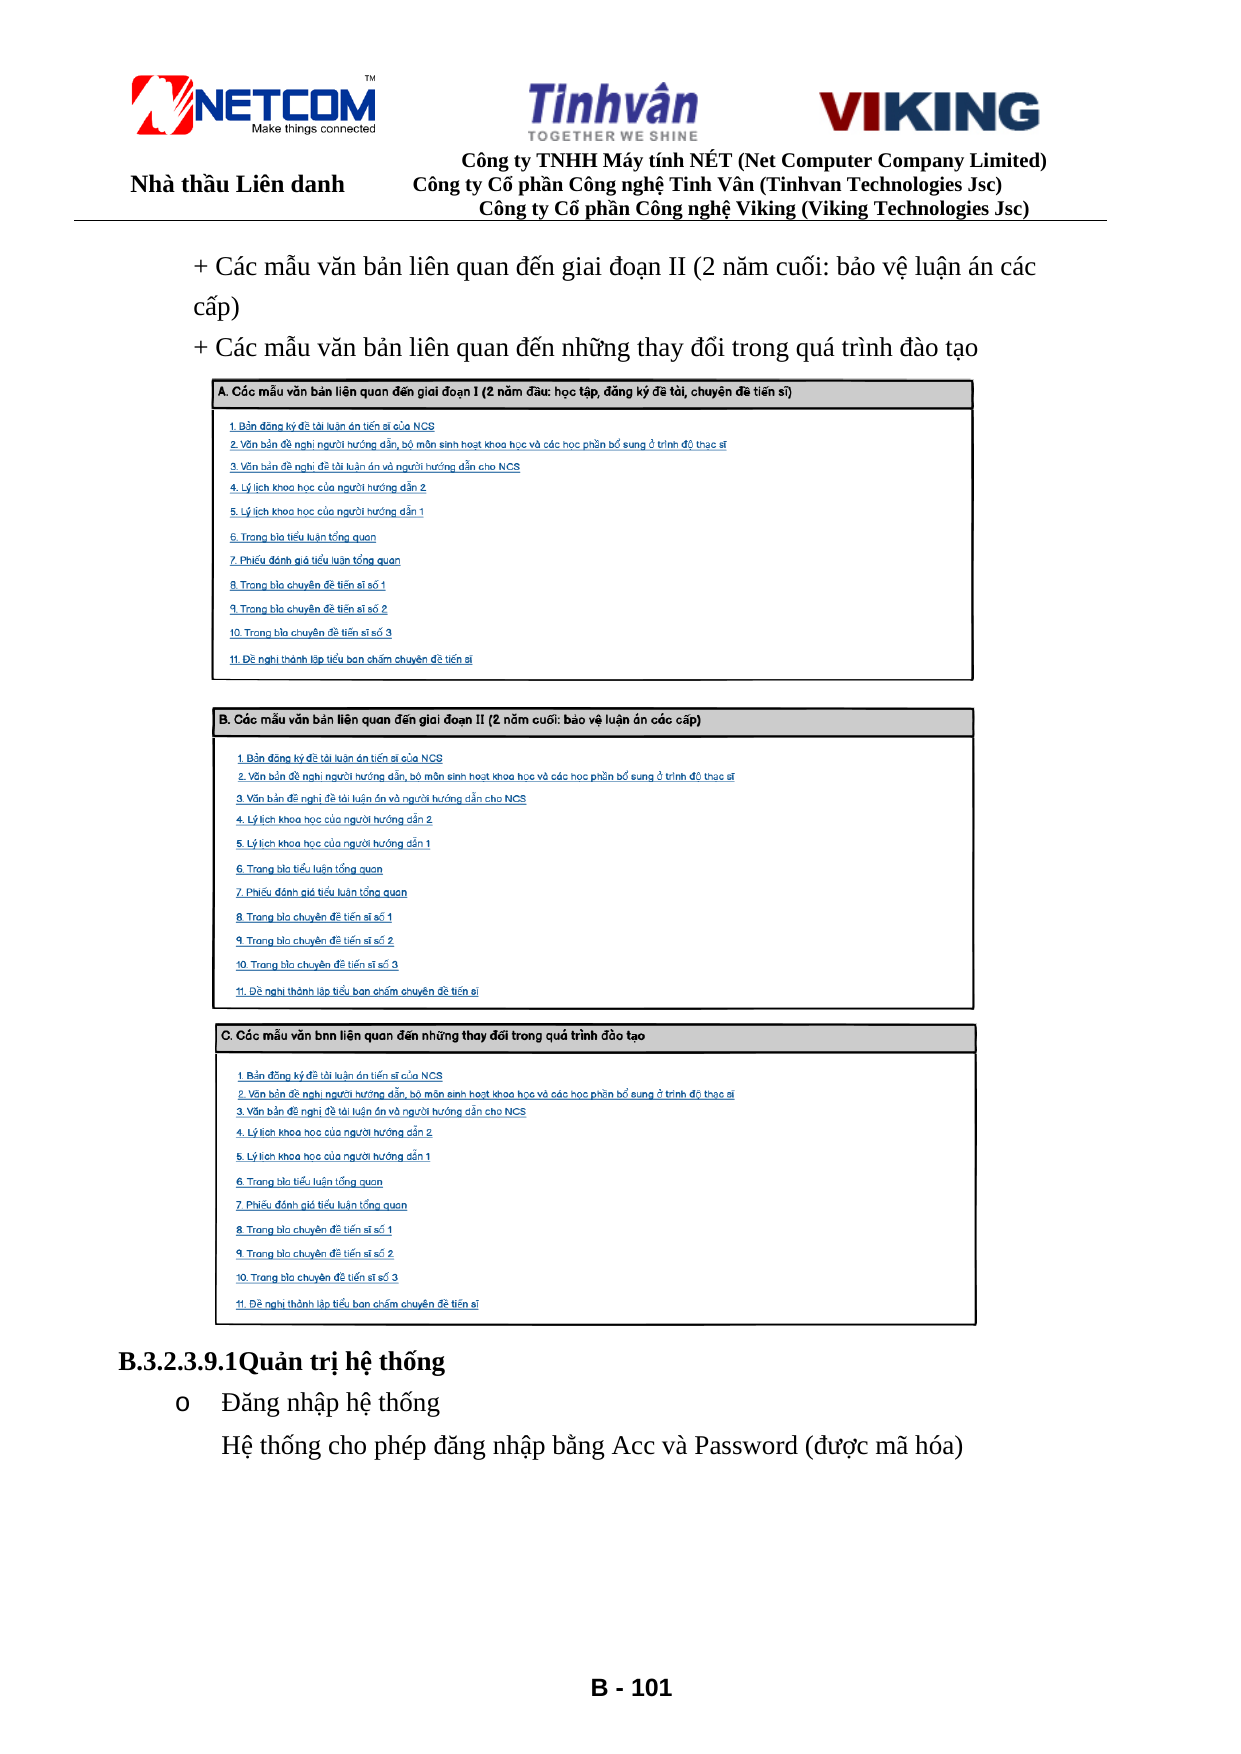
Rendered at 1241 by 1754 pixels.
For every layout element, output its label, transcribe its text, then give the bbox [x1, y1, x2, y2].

picture [203, 371, 978, 1337]
picture [528, 82, 698, 141]
subtitle Quản trị hệ thống [118, 1345, 1063, 1376]
picture [818, 82, 1041, 144]
picture [131, 75, 375, 135]
text + Các mẫu văn bản liên quan đến giai đoạn II (2 năm cuối: bảo vệ luận án các cấp) [193, 250, 1063, 321]
list Đăng nhập hệ thống [174, 1386, 1063, 1419]
text Hệ thống cho phép đăng nhập bằng Acc và Password (được mã hóa) [221, 1429, 1063, 1460]
text + Các mẫu văn bản liên quan đến những thay đổi trong quá trình đào tạo [193, 331, 1063, 362]
